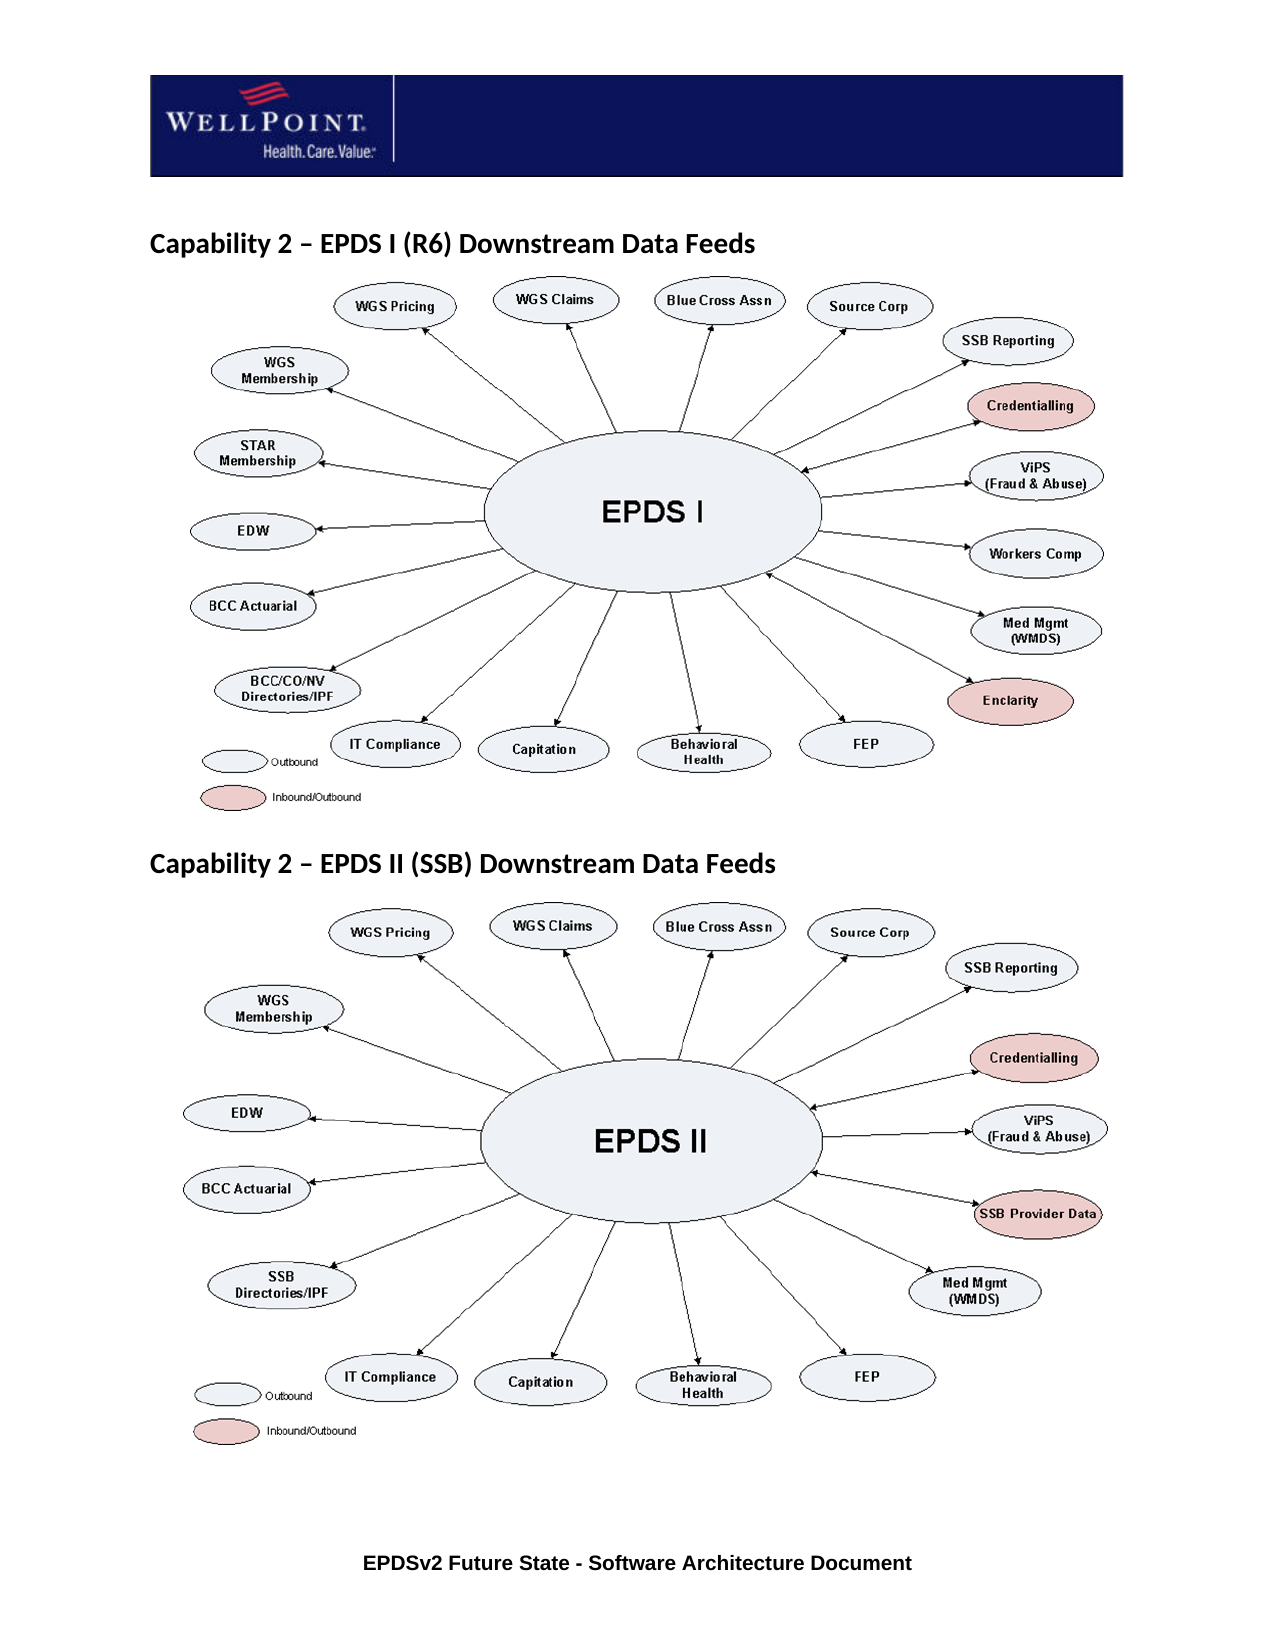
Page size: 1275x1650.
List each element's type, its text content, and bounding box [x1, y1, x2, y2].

picture [150, 75, 1124, 177]
picture [150, 266, 1125, 820]
subtitle Capability 2 – EPDS II (SSB) Downstream Data Feeds [150, 845, 1125, 880]
subtitle Capability 2 – EPDS I (R6) Downstream Data Feeds [150, 225, 1125, 261]
picture [150, 885, 1125, 1450]
